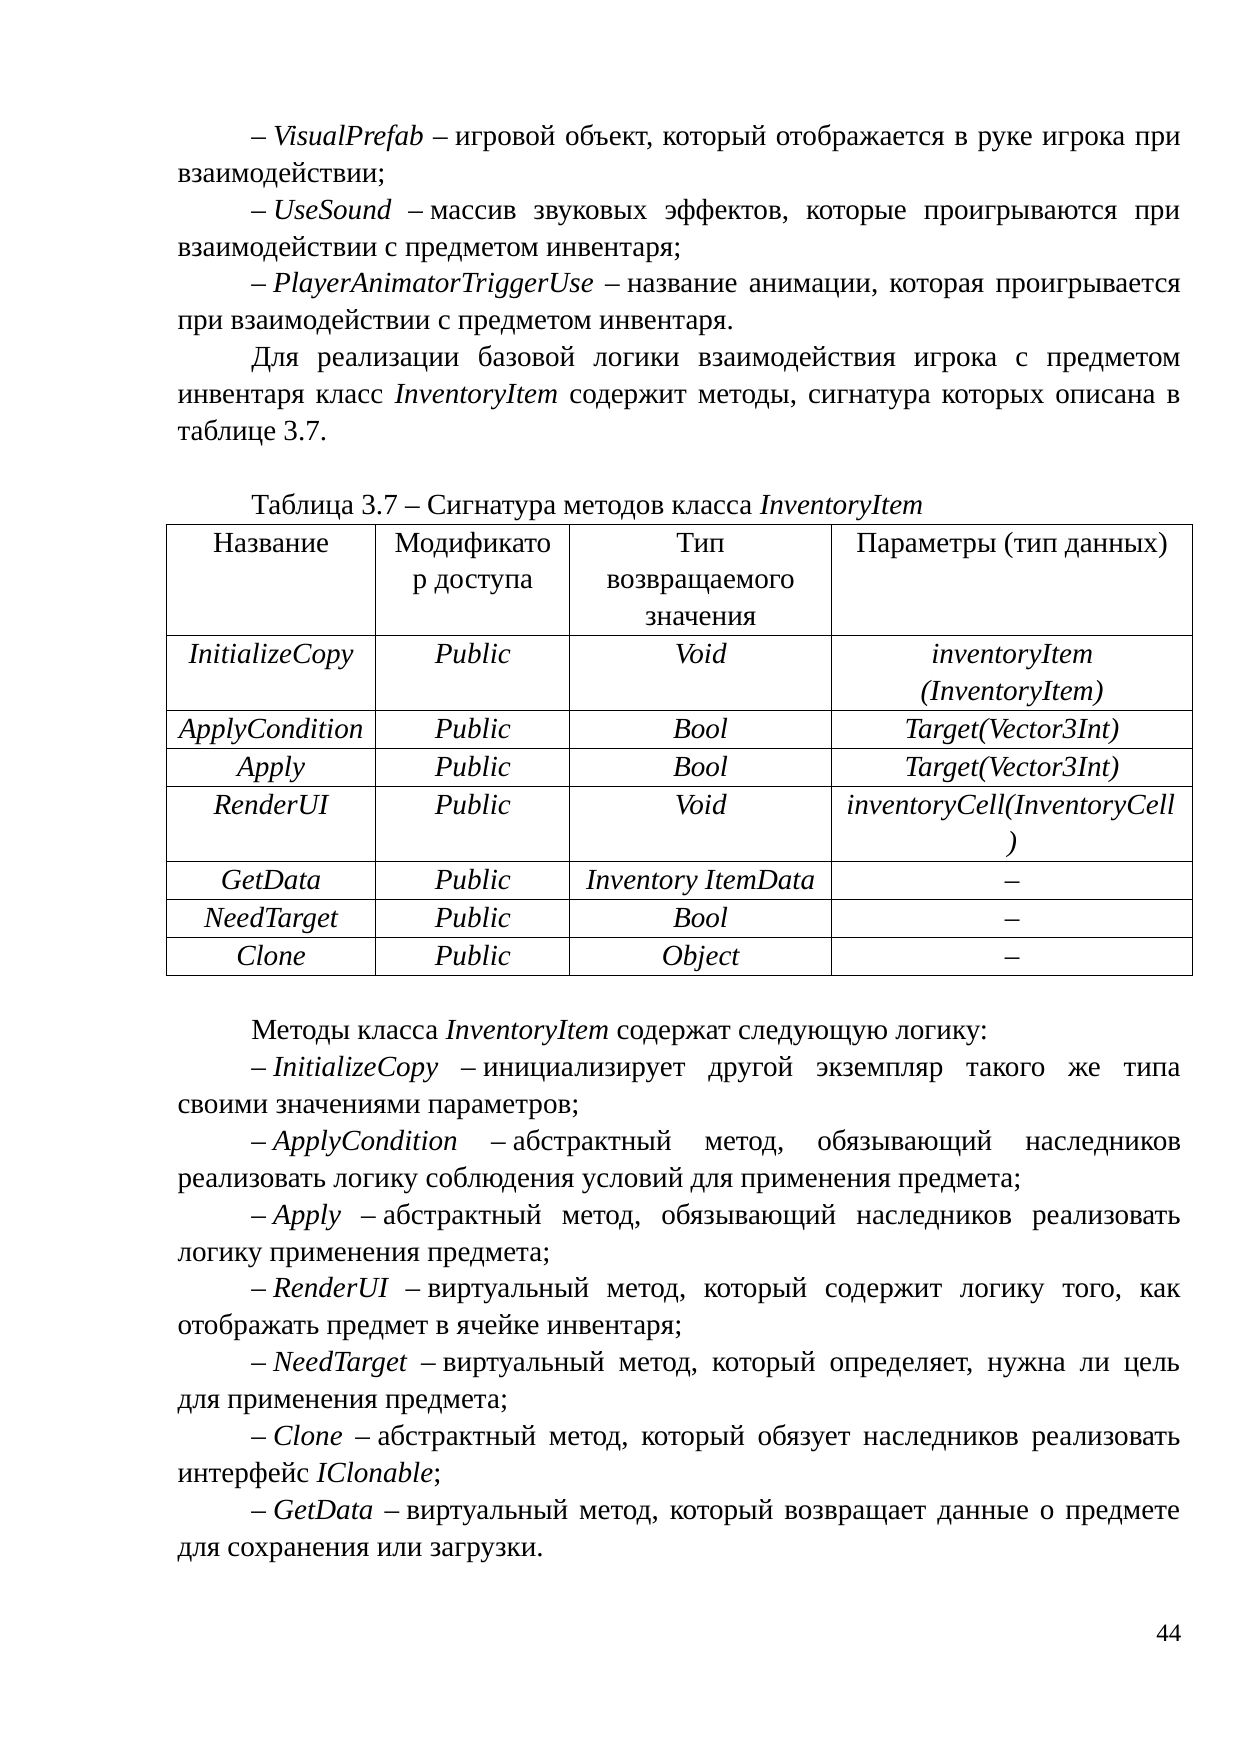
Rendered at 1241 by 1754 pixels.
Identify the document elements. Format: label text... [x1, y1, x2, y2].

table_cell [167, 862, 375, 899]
text – NeedTarget – виртуальный метод, который определяет, нужна ли цель для применения предмета; [177, 1344, 1181, 1415]
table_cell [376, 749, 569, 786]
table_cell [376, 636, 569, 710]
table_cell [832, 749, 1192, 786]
text – RenderUI – виртуальный метод, который содержит логику того, как отображать предмет в ячейке инвентаря; [177, 1271, 1181, 1341]
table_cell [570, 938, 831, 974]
text Методы класса InventoryItem содержат следующую логику: [177, 1012, 1181, 1046]
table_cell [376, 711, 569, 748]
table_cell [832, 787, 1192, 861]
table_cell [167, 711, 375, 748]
text – ApplyCondition – абстрактный метод, обязывающий наследников реализовать логику соблюдения условий для применения предмета; [177, 1123, 1181, 1193]
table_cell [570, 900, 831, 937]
text – VisualPrefab – игровой объект, который отображается в руке игрока при взаимодействии; [177, 118, 1181, 188]
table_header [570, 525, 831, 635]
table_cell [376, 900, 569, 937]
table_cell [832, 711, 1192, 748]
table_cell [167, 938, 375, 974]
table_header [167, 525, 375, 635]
text – InitializeCopy – инициализирует другой экземпляр такого же типа своими значениями параметров; [177, 1049, 1181, 1120]
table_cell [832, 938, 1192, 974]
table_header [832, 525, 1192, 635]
text – GetData – виртуальный метод, который возвращает данные о предмете для сохранения или загрузки. [177, 1492, 1181, 1562]
text Для реализации базовой логики взаимодействия игрока с предметом инвентаря класс InventoryItem содержит методы, сигнатура которых описана в таблице 3.7. [177, 339, 1181, 447]
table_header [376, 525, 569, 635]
text – PlayerAnimatorTriggerUse – название анимации, которая проигрывается при взаимодействии с предметом инвентаря. [177, 266, 1181, 336]
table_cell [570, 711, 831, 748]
text – UseSound – массив звуковых эффектов, которые проигрываются при взаимодействии с предметом инвентаря; [177, 192, 1181, 262]
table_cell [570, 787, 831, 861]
text Таблица 3.7 – Сигнатура методов класса InventoryItem [177, 487, 1181, 520]
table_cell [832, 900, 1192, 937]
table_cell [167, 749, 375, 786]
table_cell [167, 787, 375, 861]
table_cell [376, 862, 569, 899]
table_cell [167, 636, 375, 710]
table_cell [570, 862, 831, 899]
text – Clone – абстрактный метод, который обязует наследников реализовать интерфейс IClonable; [177, 1418, 1181, 1488]
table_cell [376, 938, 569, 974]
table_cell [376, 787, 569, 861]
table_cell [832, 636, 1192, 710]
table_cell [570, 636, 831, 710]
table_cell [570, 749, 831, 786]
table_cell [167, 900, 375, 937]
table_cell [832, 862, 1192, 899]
text – Apply – абстрактный метод, обязывающий наследников реализовать логику применения предмета; [177, 1197, 1181, 1267]
